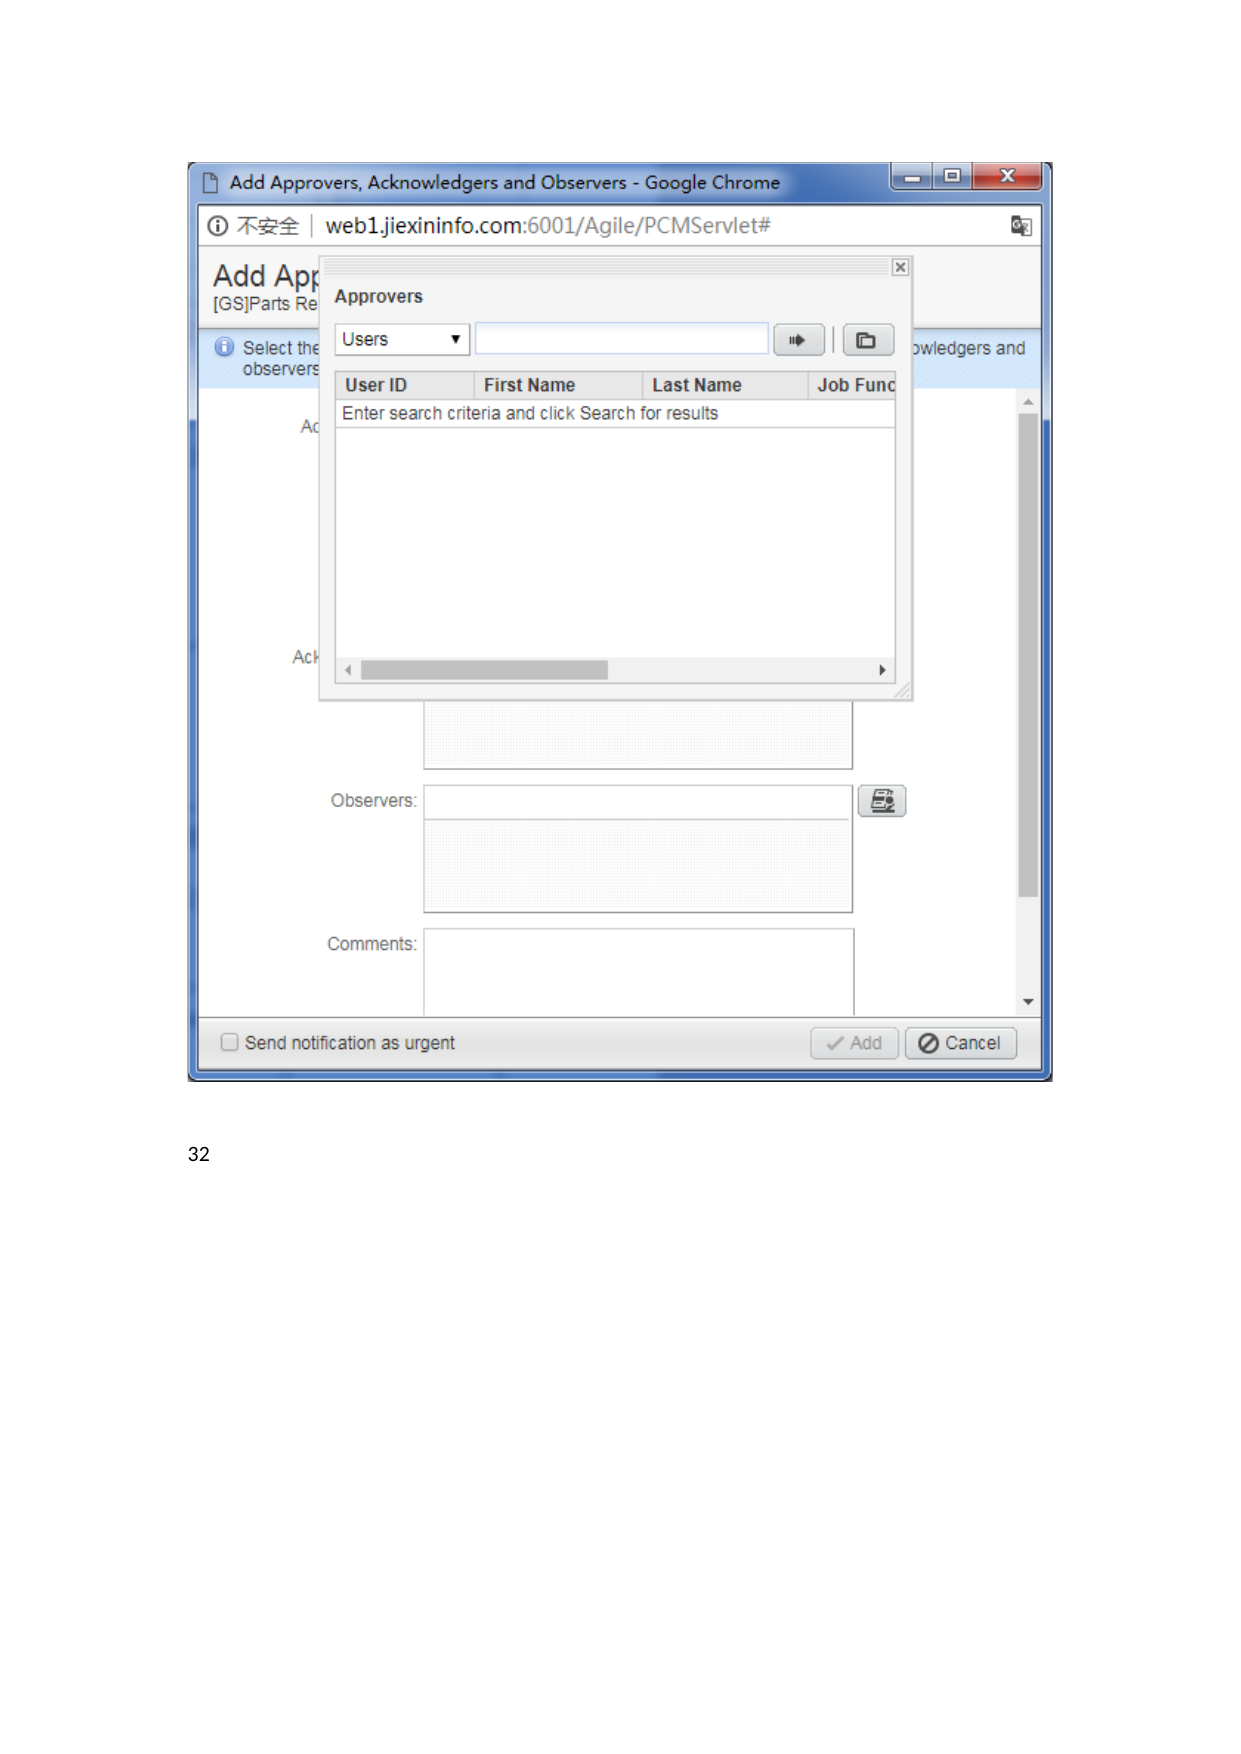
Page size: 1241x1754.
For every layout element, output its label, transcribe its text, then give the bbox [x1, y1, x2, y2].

picture [187, 162, 1053, 1082]
text 32 [187, 1137, 1053, 1169]
